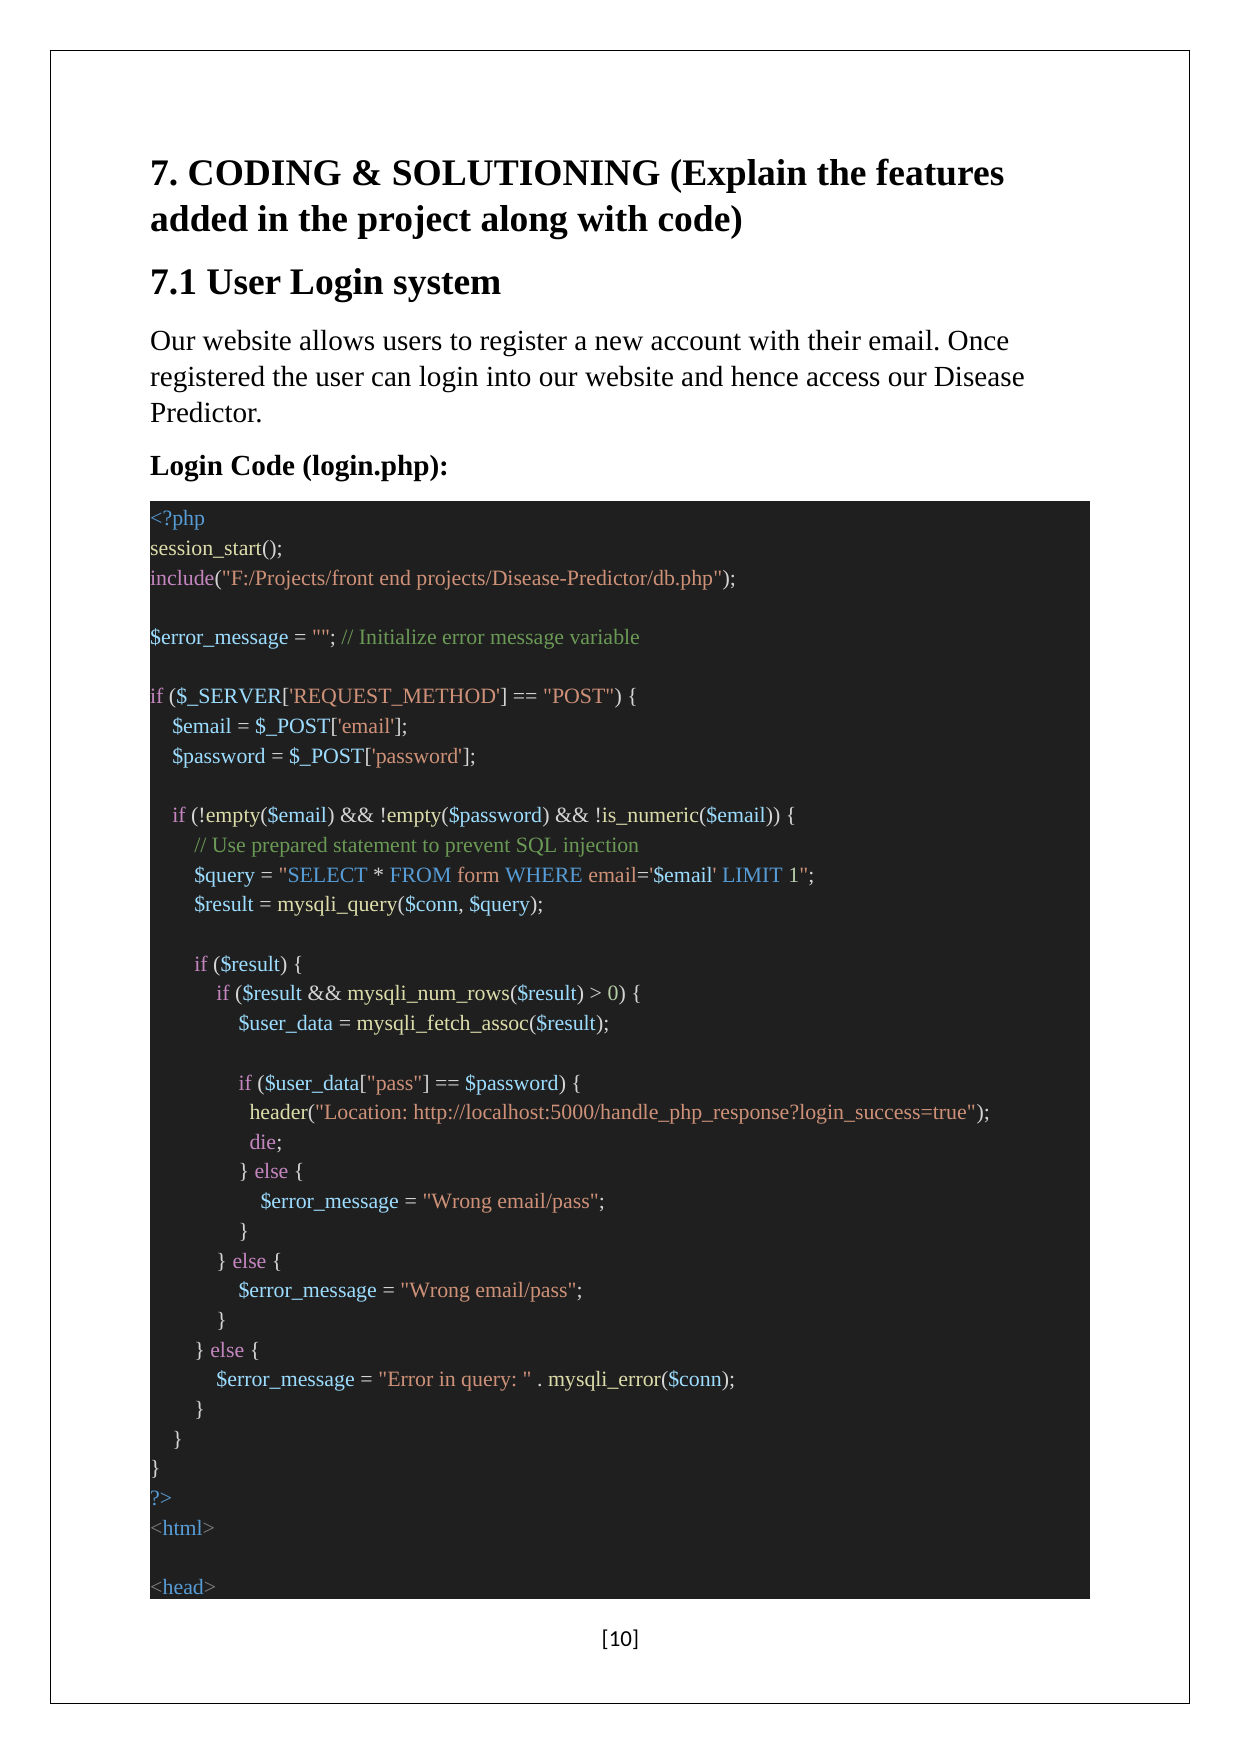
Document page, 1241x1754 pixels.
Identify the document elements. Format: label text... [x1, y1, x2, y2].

text session_start(); [150, 531, 1090, 560]
text $query = "SELECT * FROM form WHERE email='$email' LIMIT 1"; [150, 857, 1090, 887]
text if (!empty($email) && !empty($password) && !is_numeric($email)) { [150, 798, 1090, 827]
text $password = $_POST['password']; [150, 738, 1090, 768]
text 7.1 User Login system [150, 260, 1090, 303]
text $result = mysqli_query($conn, $query); [150, 887, 1090, 917]
text if ($_SERVER['REQUEST_METHOD'] == "POST") { [150, 679, 1090, 709]
text include("F:/Projects/front end projects/Disease-Predictor/db.php"); [150, 560, 1090, 590]
text $error_message = "Error in query: " . mysqli_error($conn); [150, 1362, 1090, 1392]
text } [150, 1392, 1090, 1421]
text die; [150, 1124, 1090, 1154]
text <?php [150, 501, 1090, 531]
text } else { [150, 1332, 1090, 1362]
text } [150, 1213, 1090, 1243]
text } [150, 1451, 1090, 1481]
text $user_data = mysqli_fetch_assoc($result); [150, 1006, 1090, 1035]
text $error_message = ""; // Initialize error message variable [150, 620, 1090, 649]
text if ($result && mysqli_num_rows($result) > 0) { [150, 976, 1090, 1006]
text header("Location: http://localhost:5000/handle_php_response?login_success=true"); [150, 1095, 1090, 1124]
text ?> [150, 1481, 1090, 1510]
text if ($user_data["pass"] == $password) { [150, 1065, 1090, 1095]
text Login Code (login.php): [150, 448, 1090, 482]
text <html> [150, 1510, 1090, 1540]
text 7. CODING & SOLUTIONING (Explain the features added in the project along with code) [150, 150, 1090, 240]
text if ($result) { [150, 946, 1090, 976]
text } [150, 1302, 1090, 1332]
text <head> [150, 1570, 1090, 1599]
text $email = $_POST['email']; [150, 709, 1090, 738]
text $error_message = "Wrong email/pass"; [150, 1273, 1090, 1302]
text $error_message = "Wrong email/pass"; [150, 1184, 1090, 1213]
text } else { [150, 1154, 1090, 1184]
text } else { [150, 1243, 1090, 1273]
text Our website allows users to register a new account with their email. Once registered the user can login into our website and hence access our Disease Predictor. [150, 323, 1090, 429]
text // Use prepared statement to prevent SQL injection [150, 827, 1090, 857]
text } [150, 1421, 1090, 1451]
